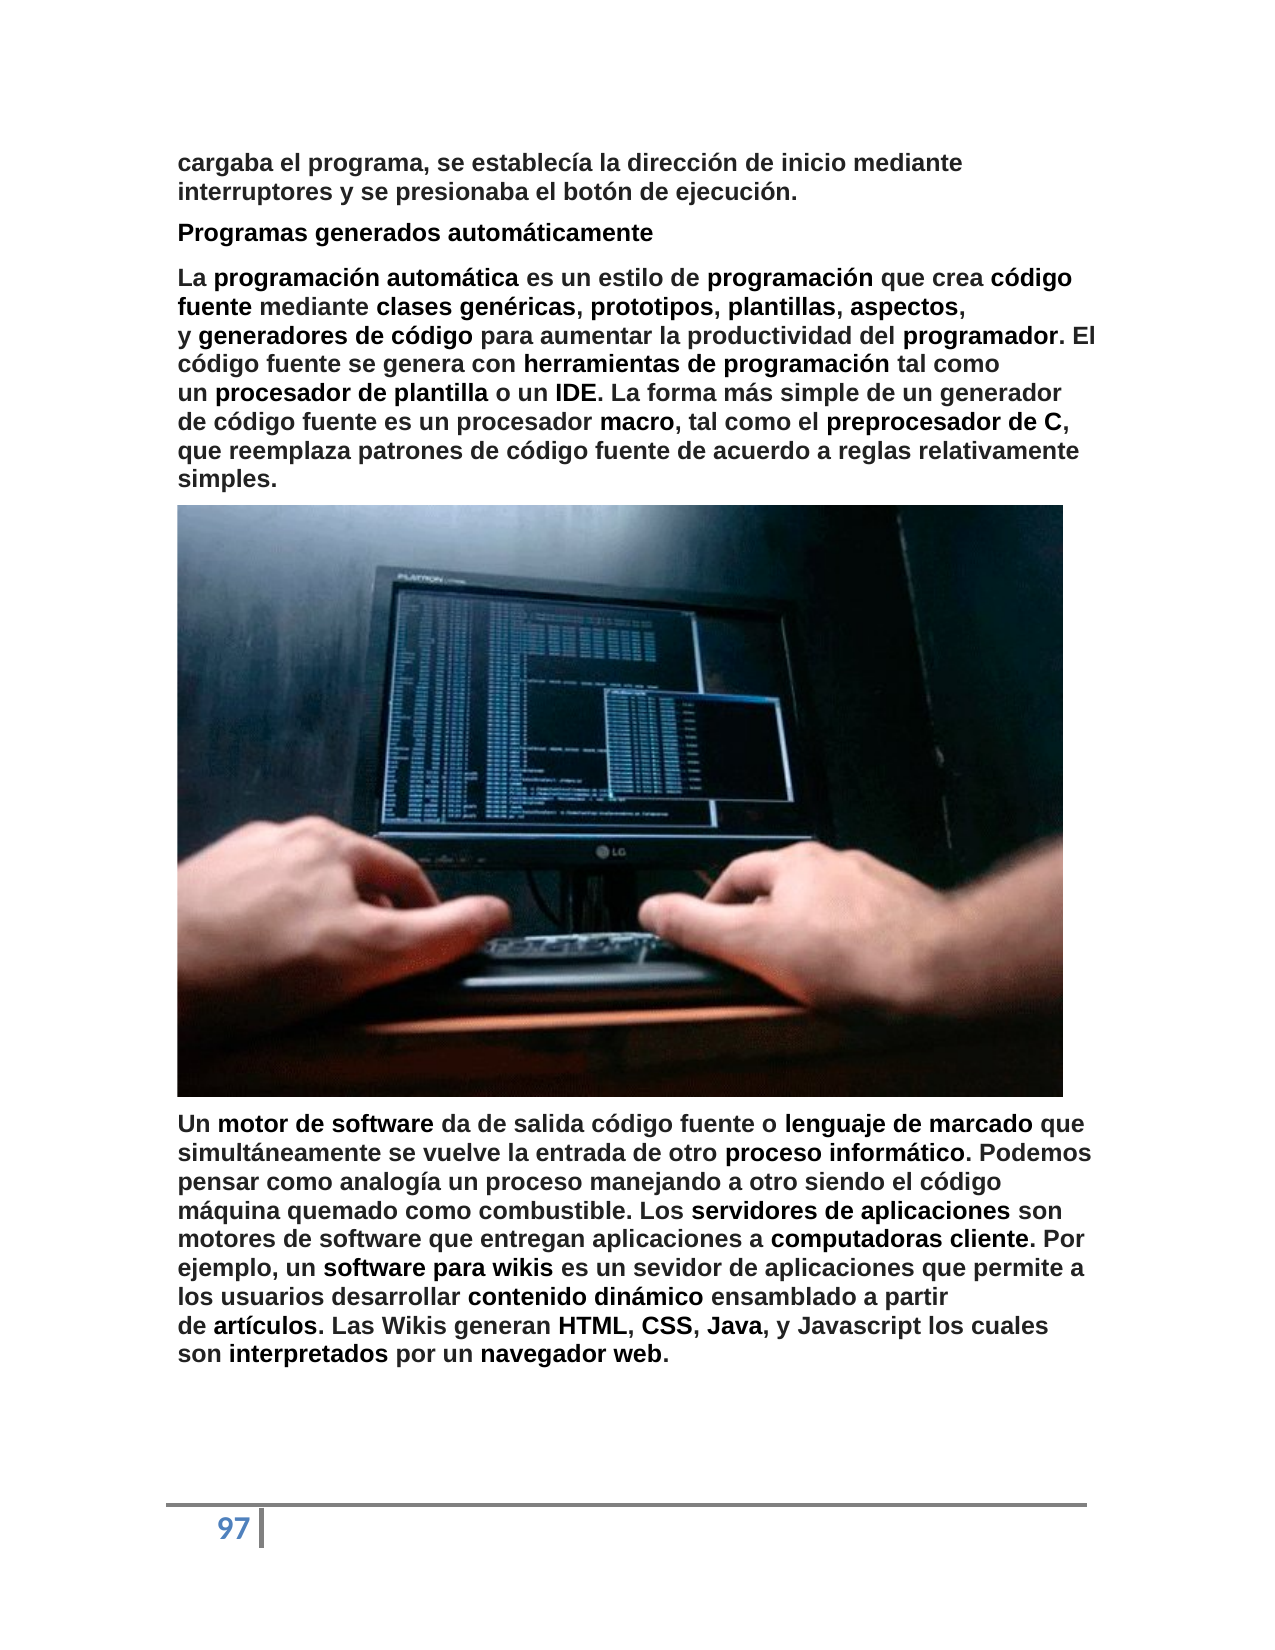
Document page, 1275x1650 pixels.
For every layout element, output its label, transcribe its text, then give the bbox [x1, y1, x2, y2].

text La programación automática es un estilo de programación que crea código fuente mediante clases genéricas, prototipos, plantillas, aspectos, y generadores de código para aumentar la productividad del programador. El código fuente se genera con herramientas de programación tal como un procesador de plantilla o un IDE. La forma más simple de un generador de código fuente es un procesador macro, tal como el preprocesador de C, que reemplaza patrones de código fuente de acuerdo a reglas relativamente simples. [177, 263, 1098, 493]
text Un motor de software da de salida código fuente o lenguaje de marcado que simultáneamente se vuelve la entrada de otro proceso informático. Podemos pensar como analogía un proceso manejando a otro siendo el código máquina quemado como combustible. Los servidores de aplicaciones son motores de software que entregan aplicaciones a computadoras cliente. Por ejemplo, un software para wikis es un sevidor de aplicaciones que permite a los usuarios desarrollar contenido dinámico ensamblado a partir de artículos. Las Wikis generan HTML, CSS, Java, y Javascript los cuales son interpretados por un navegador web. [177, 1109, 1098, 1368]
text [177, 148, 1098, 205]
picture [177, 505, 1063, 1097]
subtitle Programas generados automáticamente [177, 218, 1098, 246]
